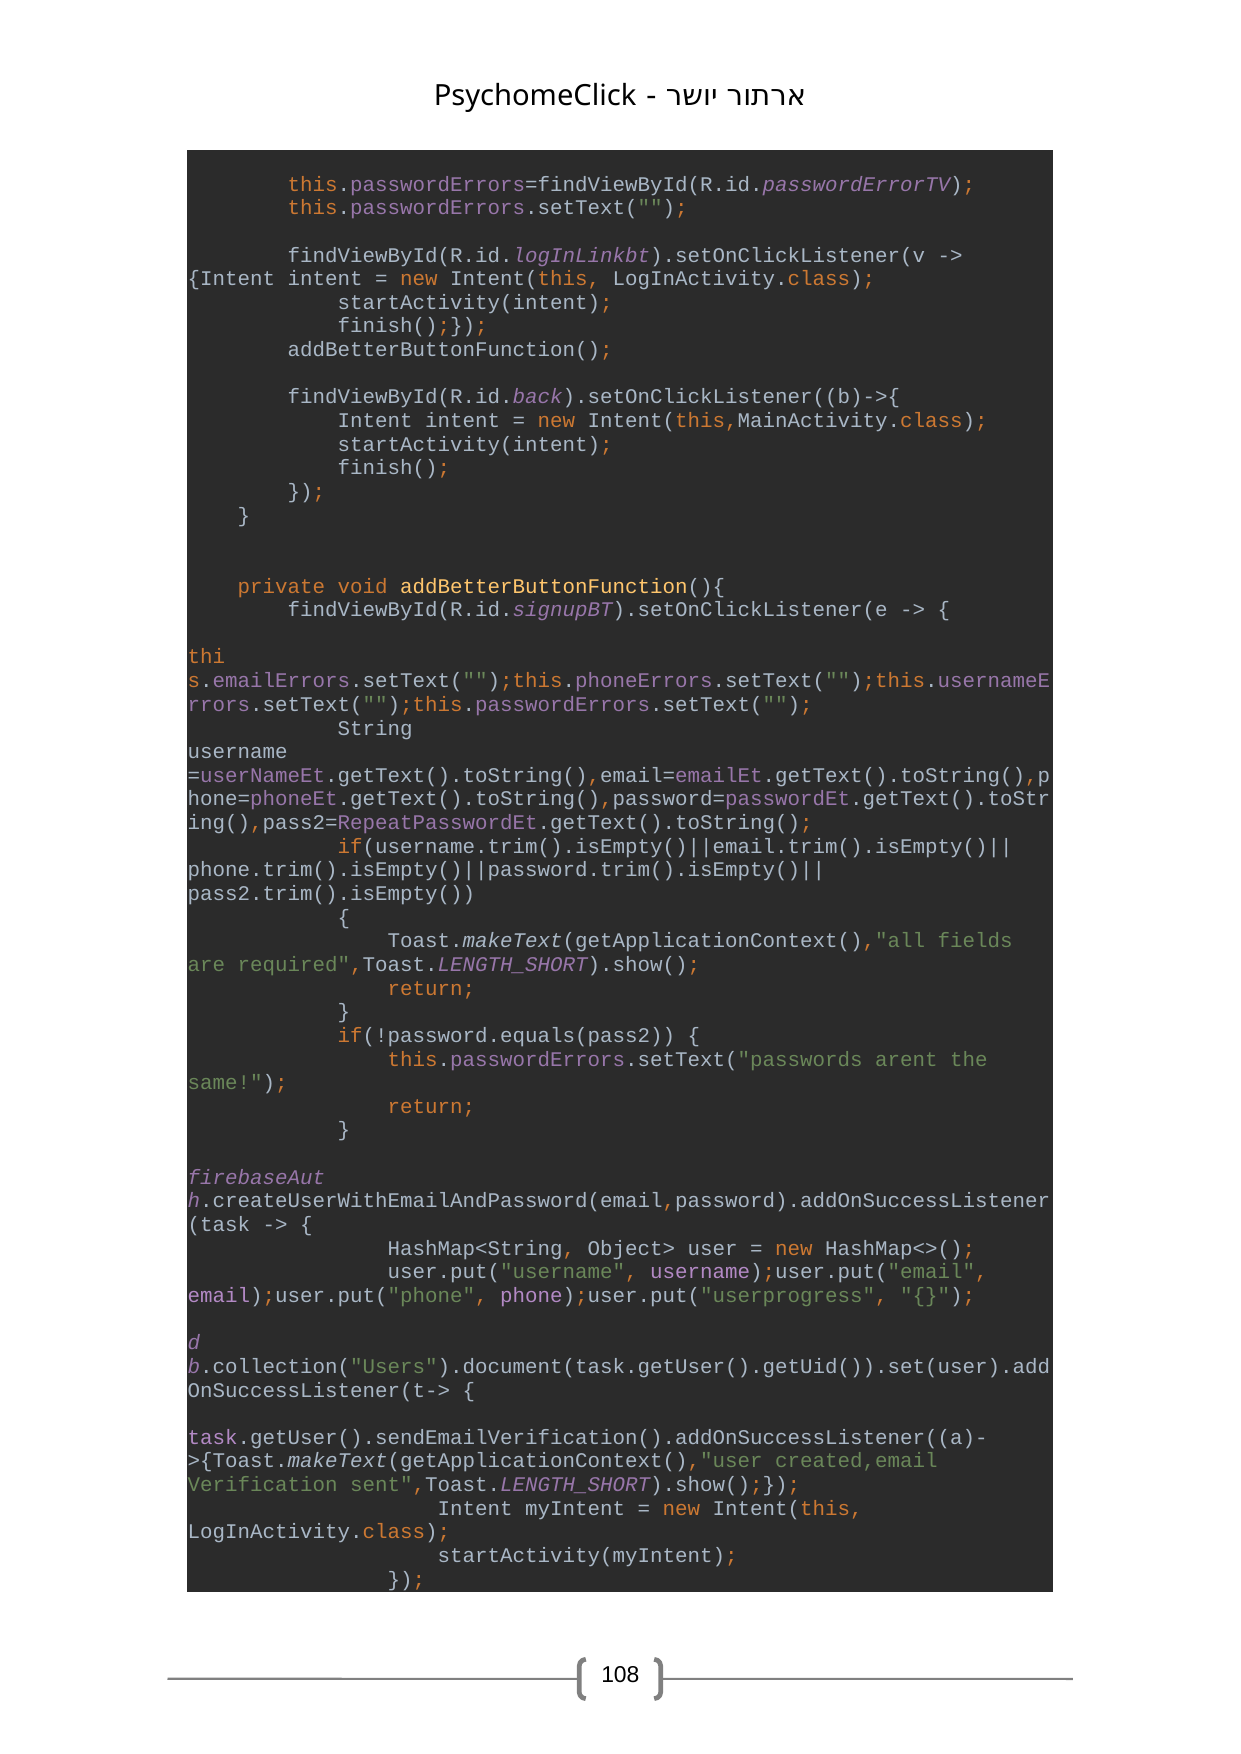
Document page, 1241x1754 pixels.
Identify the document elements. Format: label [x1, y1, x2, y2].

text [187, 150, 1053, 1592]
